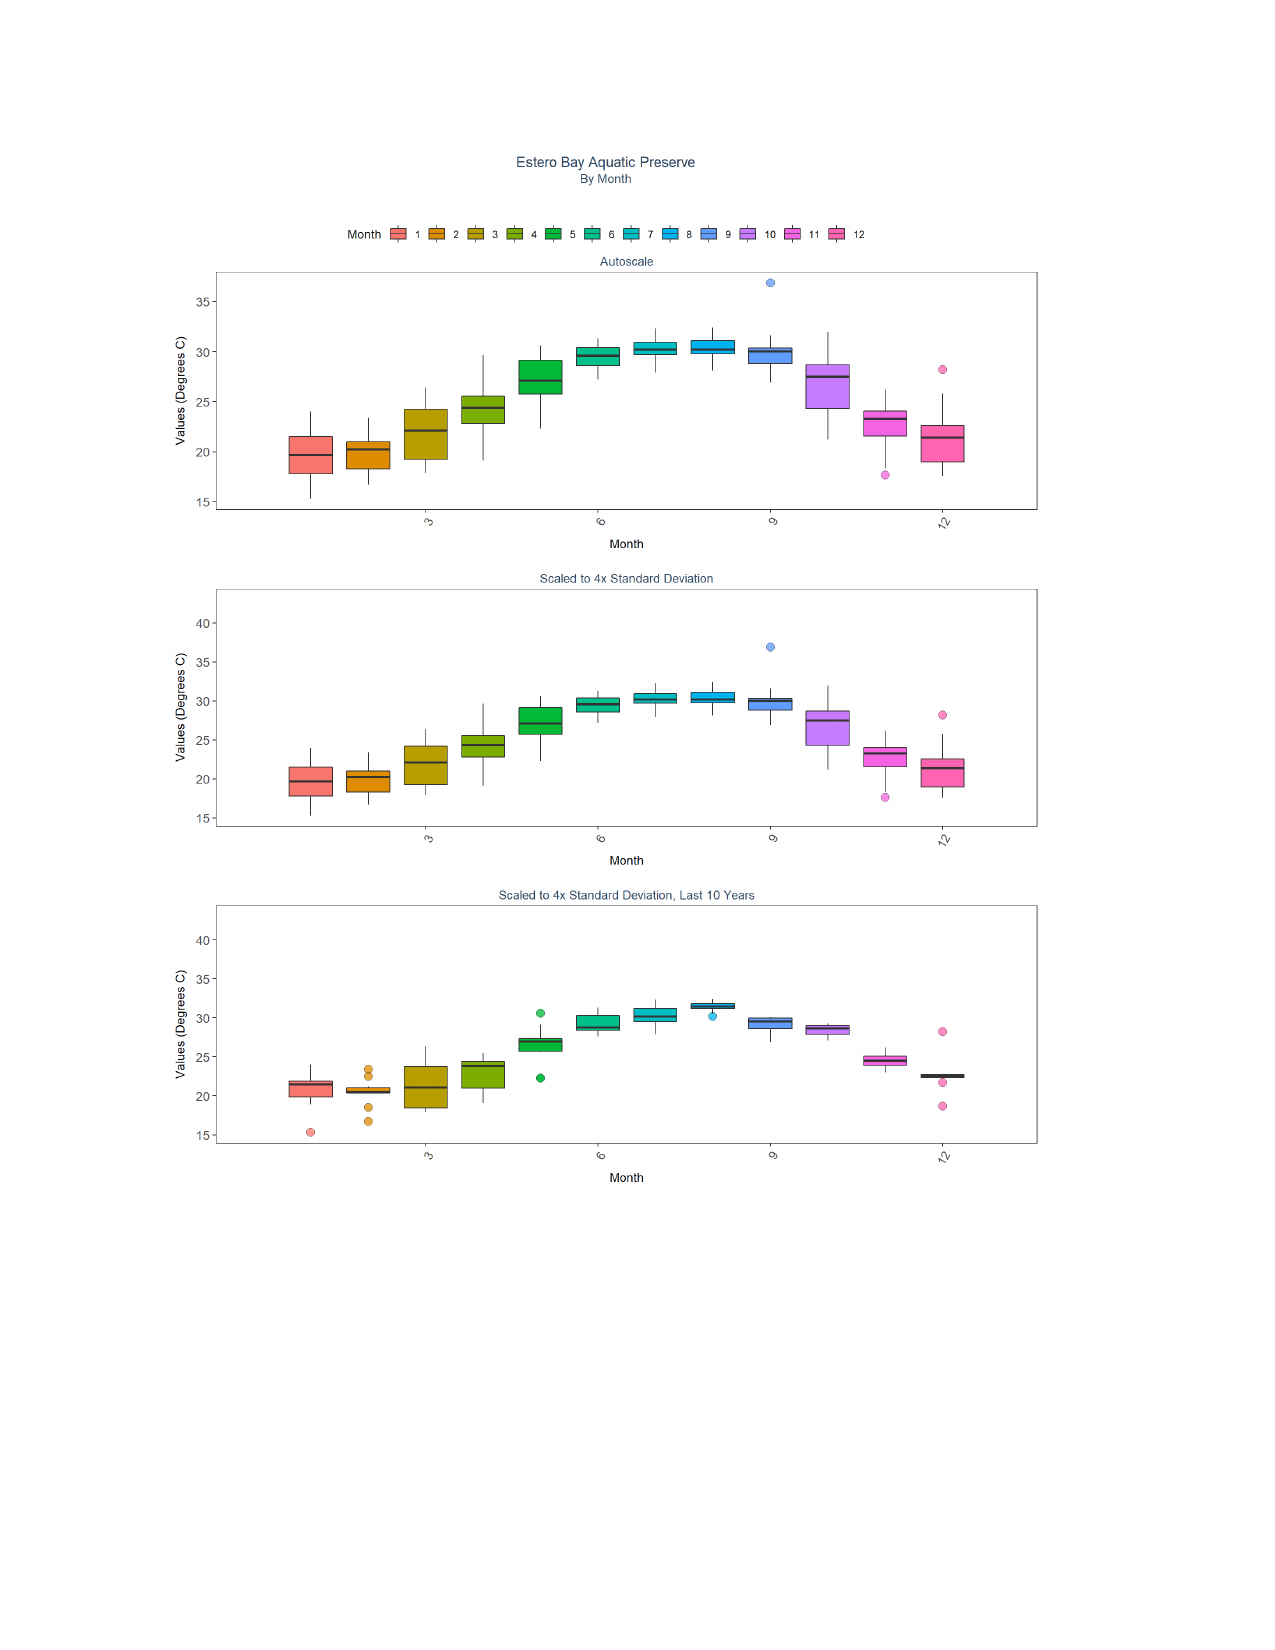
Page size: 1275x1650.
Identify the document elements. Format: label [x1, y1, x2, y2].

picture [168, 150, 1044, 1200]
